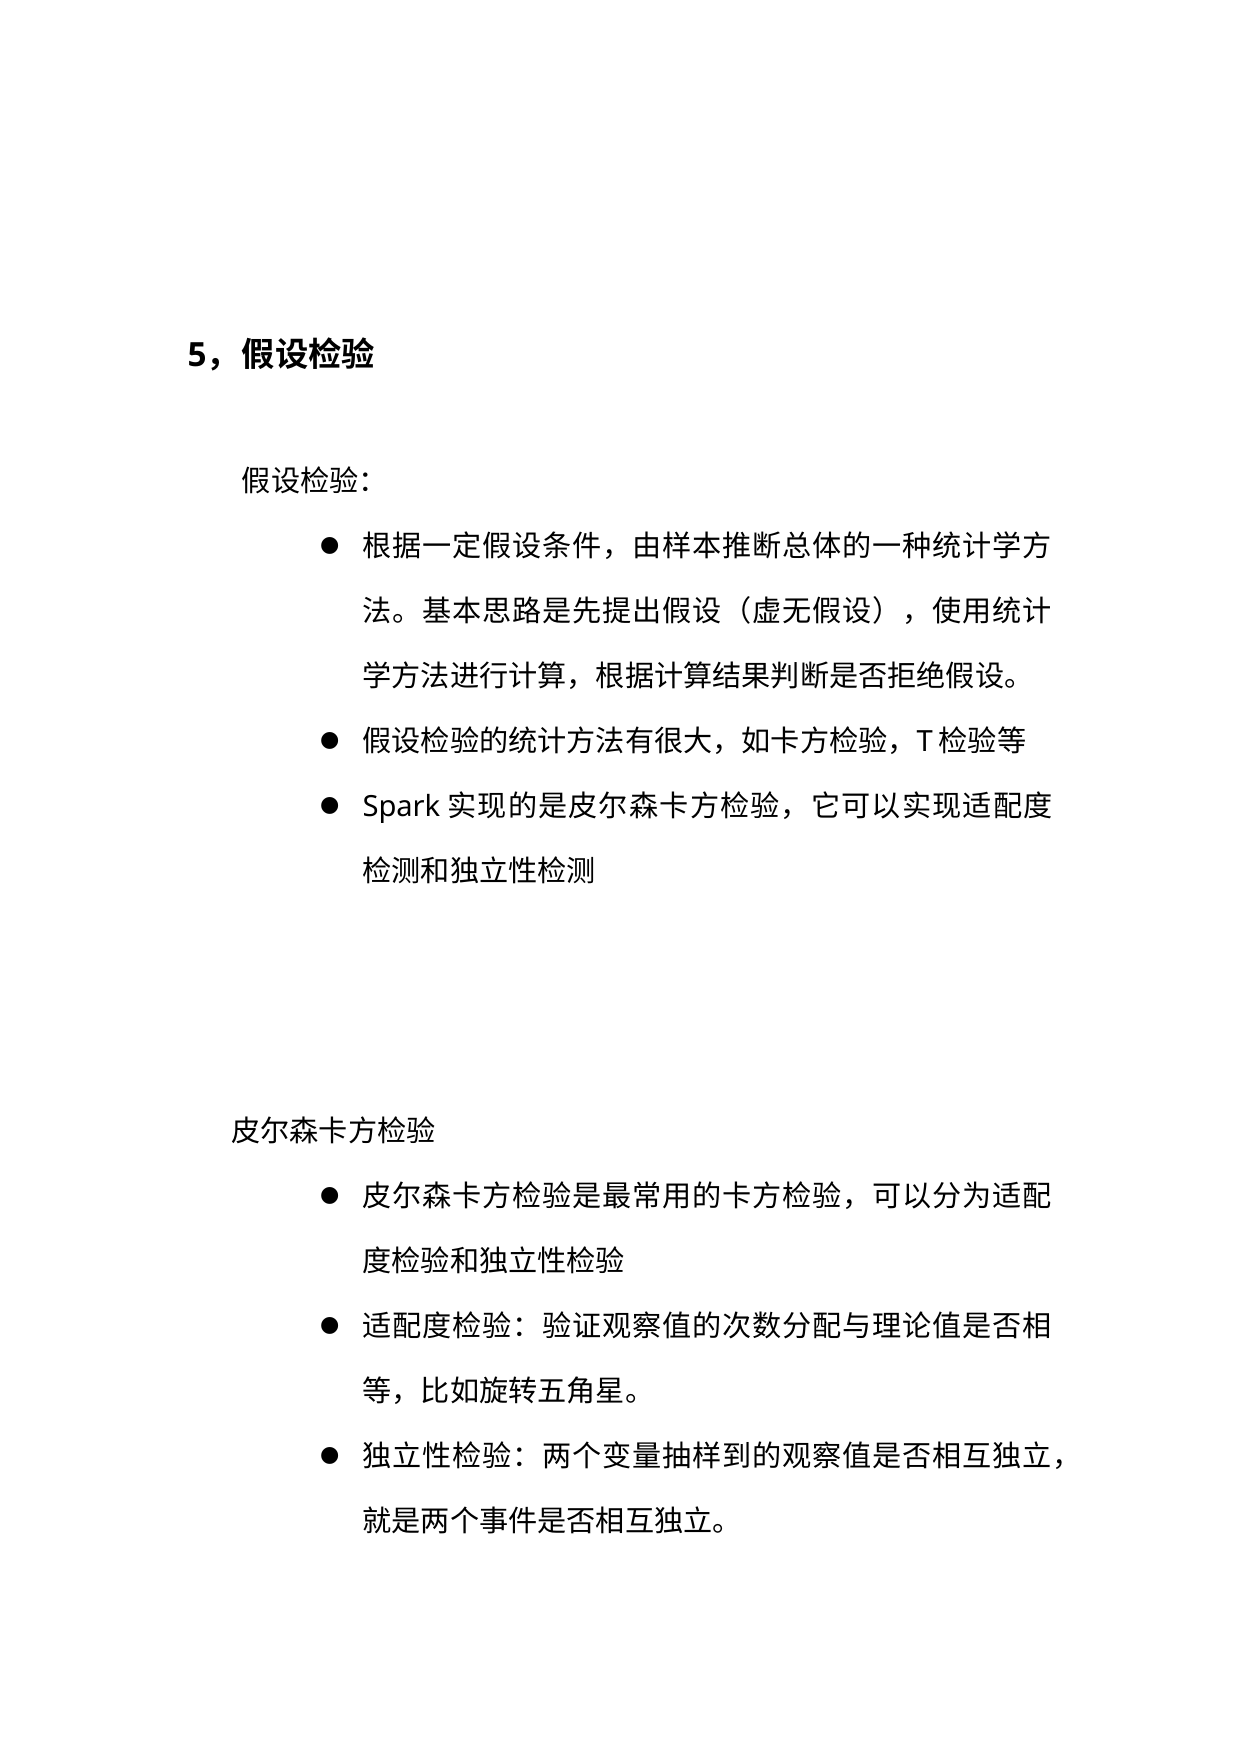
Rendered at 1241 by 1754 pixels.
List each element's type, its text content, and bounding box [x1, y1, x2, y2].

text 皮尔森卡方检验 [231, 1096, 1053, 1161]
subtitle 假设检验 [187, 319, 1053, 384]
list 根据一定假设条件，由样本推断总体的一种统计学方法。基本思路是先提出假设（虚无假设），使用统计学方法进行计算，根据计算结果判断是否拒绝假设。 [318, 511, 1053, 706]
list Spark实现的是皮尔森卡方检验，它可以实现适配度检测和独立性检测 [318, 771, 1053, 901]
list 独立性检验：两个变量抽样到的观察值是否相互独立，就是两个事件是否相互独立。 [318, 1421, 1053, 1551]
list 假设检验的统计方法有很大，如卡方检验，T检验等 [318, 706, 1053, 771]
text 假设检验： [242, 446, 1053, 511]
list 适配度检验：验证观察值的次数分配与理论值是否相等，比如旋转五角星。 [318, 1291, 1053, 1421]
list 皮尔森卡方检验是最常用的卡方检验，可以分为适配度检验和独立性检验 [318, 1161, 1053, 1291]
